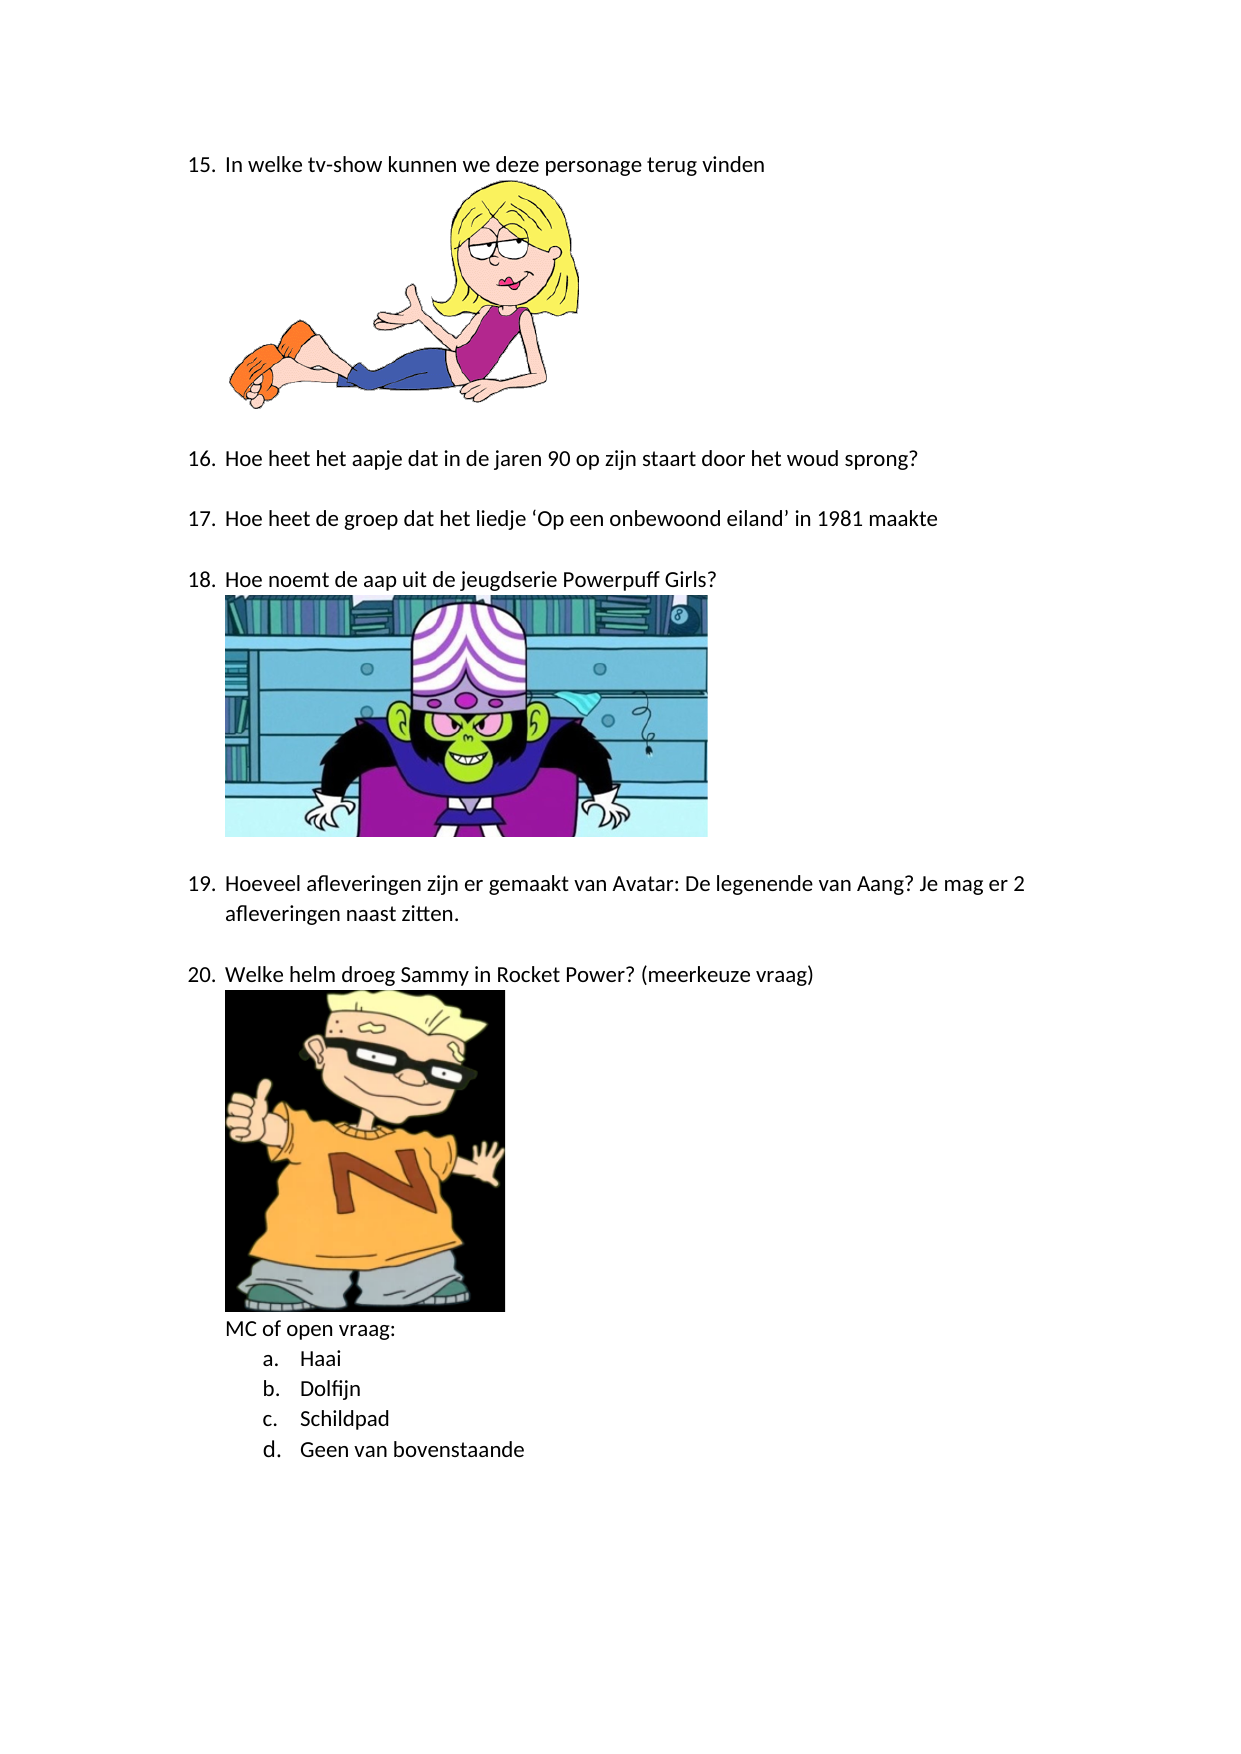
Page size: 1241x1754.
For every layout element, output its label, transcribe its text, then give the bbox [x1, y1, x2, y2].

list Dolfijn [262, 1374, 1090, 1402]
list Schildpad [262, 1404, 1090, 1432]
picture [225, 652, 247, 660]
list Haai [262, 1344, 1090, 1372]
list Hoe heet de groep dat het liedje ‘Op een onbewoond eiland’ in 1981 maakte [187, 504, 1090, 562]
list Hoeveel afleveringen zijn er gemaakt van Avatar: De legenende van Aang? Je mag er 2 afleveringen naast zitten. [187, 869, 1090, 958]
picture [225, 180, 584, 412]
list Geen van bovenstaande [262, 1434, 1090, 1527]
picture [225, 990, 506, 1312]
list Hoe heet het aapje dat in de jaren 90 op zijn staart door het woud sprong? [187, 444, 1090, 502]
picture [225, 595, 708, 837]
